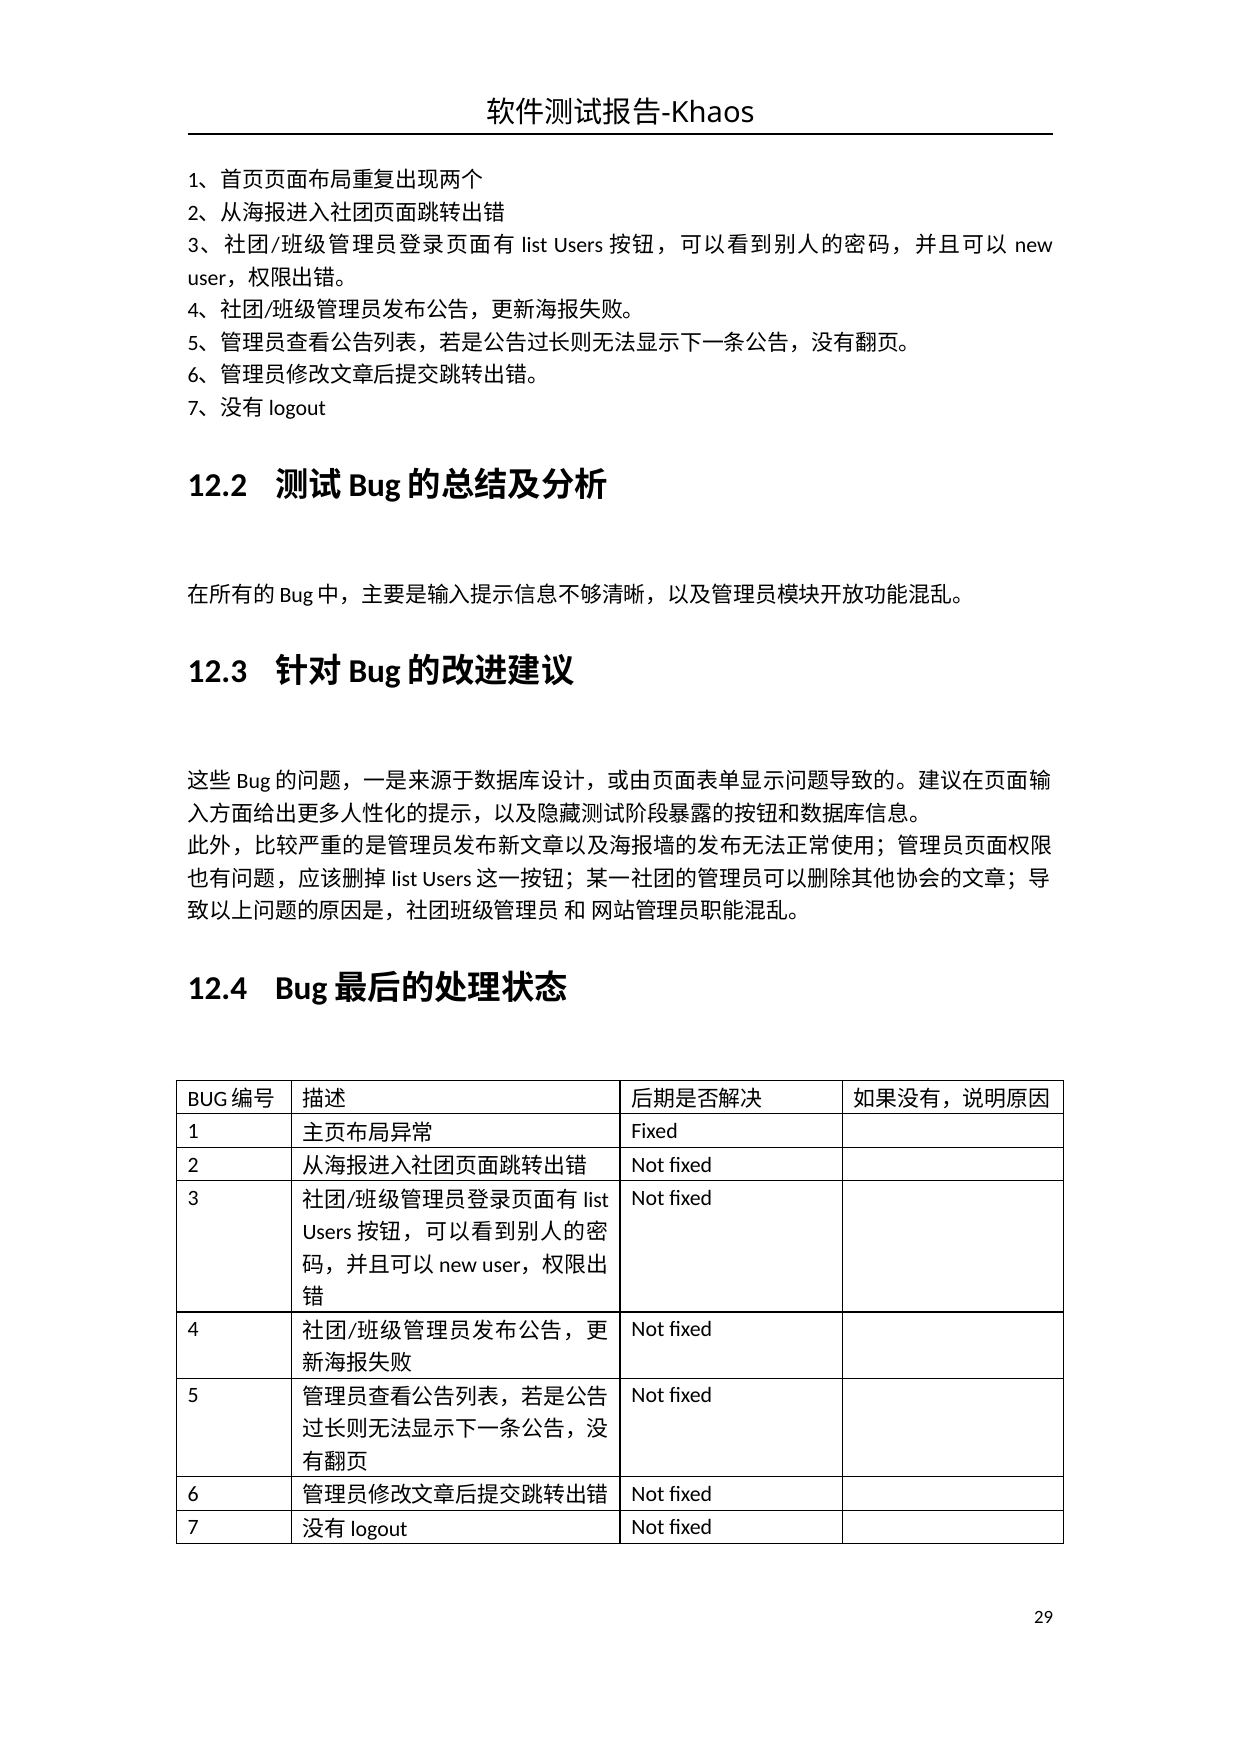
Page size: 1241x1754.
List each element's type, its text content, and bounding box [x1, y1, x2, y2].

table_header 如果没有，说明原因 [843, 1081, 1063, 1113]
text 5、管理员查看公告列表，若是公告过长则无法显示下一条公告，没有翻页。 [187, 324, 1053, 357]
table_cell Not fixed [621, 1379, 842, 1476]
text 在所有的Bug中，主要是输入提示信息不够清晰，以及管理员模块开放功能混乱。 [187, 576, 1053, 609]
text 这些Bug的问题，一是来源于数据库设计，或由页面表单显示问题导致的。建议在页面输入方面给出更多人性化的提示，以及隐藏测试阶段暴露的按钮和数据库信息。 [187, 763, 1053, 828]
table_cell 主页布局异常 [292, 1114, 619, 1147]
subtitle 测试Bug的总结及分析 [187, 449, 1053, 514]
table_cell Not fixed [621, 1511, 842, 1543]
table_cell 社团/班级管理员发布公告，更新海报失败 [292, 1313, 619, 1377]
subtitle 针对Bug的改进建议 [187, 636, 1053, 701]
table_cell Not fixed [621, 1148, 842, 1180]
table_header BUG编号 [177, 1081, 291, 1113]
table_cell 1 [177, 1114, 291, 1147]
table_cell 管理员查看公告列表，若是公告过长则无法显示下一条公告，没有翻页 [292, 1379, 619, 1476]
text 4、社团/班级管理员发布公告，更新海报失败。 [187, 292, 1053, 324]
text 此外，比较严重的是管理员发布新文章以及海报墙的发布无法正常使用；管理员页面权限也有问题，应该删掉list Users这一按钮；某一社团的管理员可以删除其他协会的文章；导致以上问题的原因是，社团班级管理员 和 网站管理员职能混乱。 [187, 828, 1053, 926]
table_header 后期是否解决 [621, 1081, 842, 1113]
text 6、管理员修改文章后提交跳转出错。 [187, 357, 1053, 389]
table_cell [843, 1477, 1063, 1509]
table_cell 管理员修改文章后提交跳转出错 [292, 1477, 619, 1509]
text 2、从海报进入社团页面跳转出错 [187, 194, 1053, 227]
table_cell [843, 1181, 1063, 1311]
table_cell 4 [177, 1313, 291, 1377]
table_cell 从海报进入社团页面跳转出错 [292, 1148, 619, 1180]
table_cell 7 [177, 1511, 291, 1543]
table_cell [843, 1313, 1063, 1377]
table_cell [843, 1114, 1063, 1147]
text 1、首页页面布局重复出现两个 [187, 162, 1053, 194]
table_cell Fixed [621, 1114, 842, 1147]
table_cell Not fixed [621, 1313, 842, 1377]
table_cell 6 [177, 1477, 291, 1509]
table_cell 没有logout [292, 1511, 619, 1543]
table_cell [843, 1148, 1063, 1180]
table_header 描述 [292, 1081, 619, 1113]
table_cell 5 [177, 1379, 291, 1476]
table_cell [843, 1379, 1063, 1476]
table_cell Not fixed [621, 1477, 842, 1509]
table_cell 3 [177, 1181, 291, 1311]
table_cell 2 [177, 1148, 291, 1180]
table_cell [843, 1511, 1063, 1543]
text 3、社团/班级管理员登录页面有list Users按钮，可以看到别人的密码，并且可以new user，权限出错。 [187, 227, 1053, 292]
table_cell 社团/班级管理员登录页面有list Users按钮，可以看到别人的密码，并且可以new user，权限出错 [292, 1181, 619, 1311]
subtitle Bug最后的处理状态 [187, 953, 1053, 1018]
text 7、没有logout [187, 389, 1053, 422]
table_cell Not fixed [621, 1181, 842, 1311]
